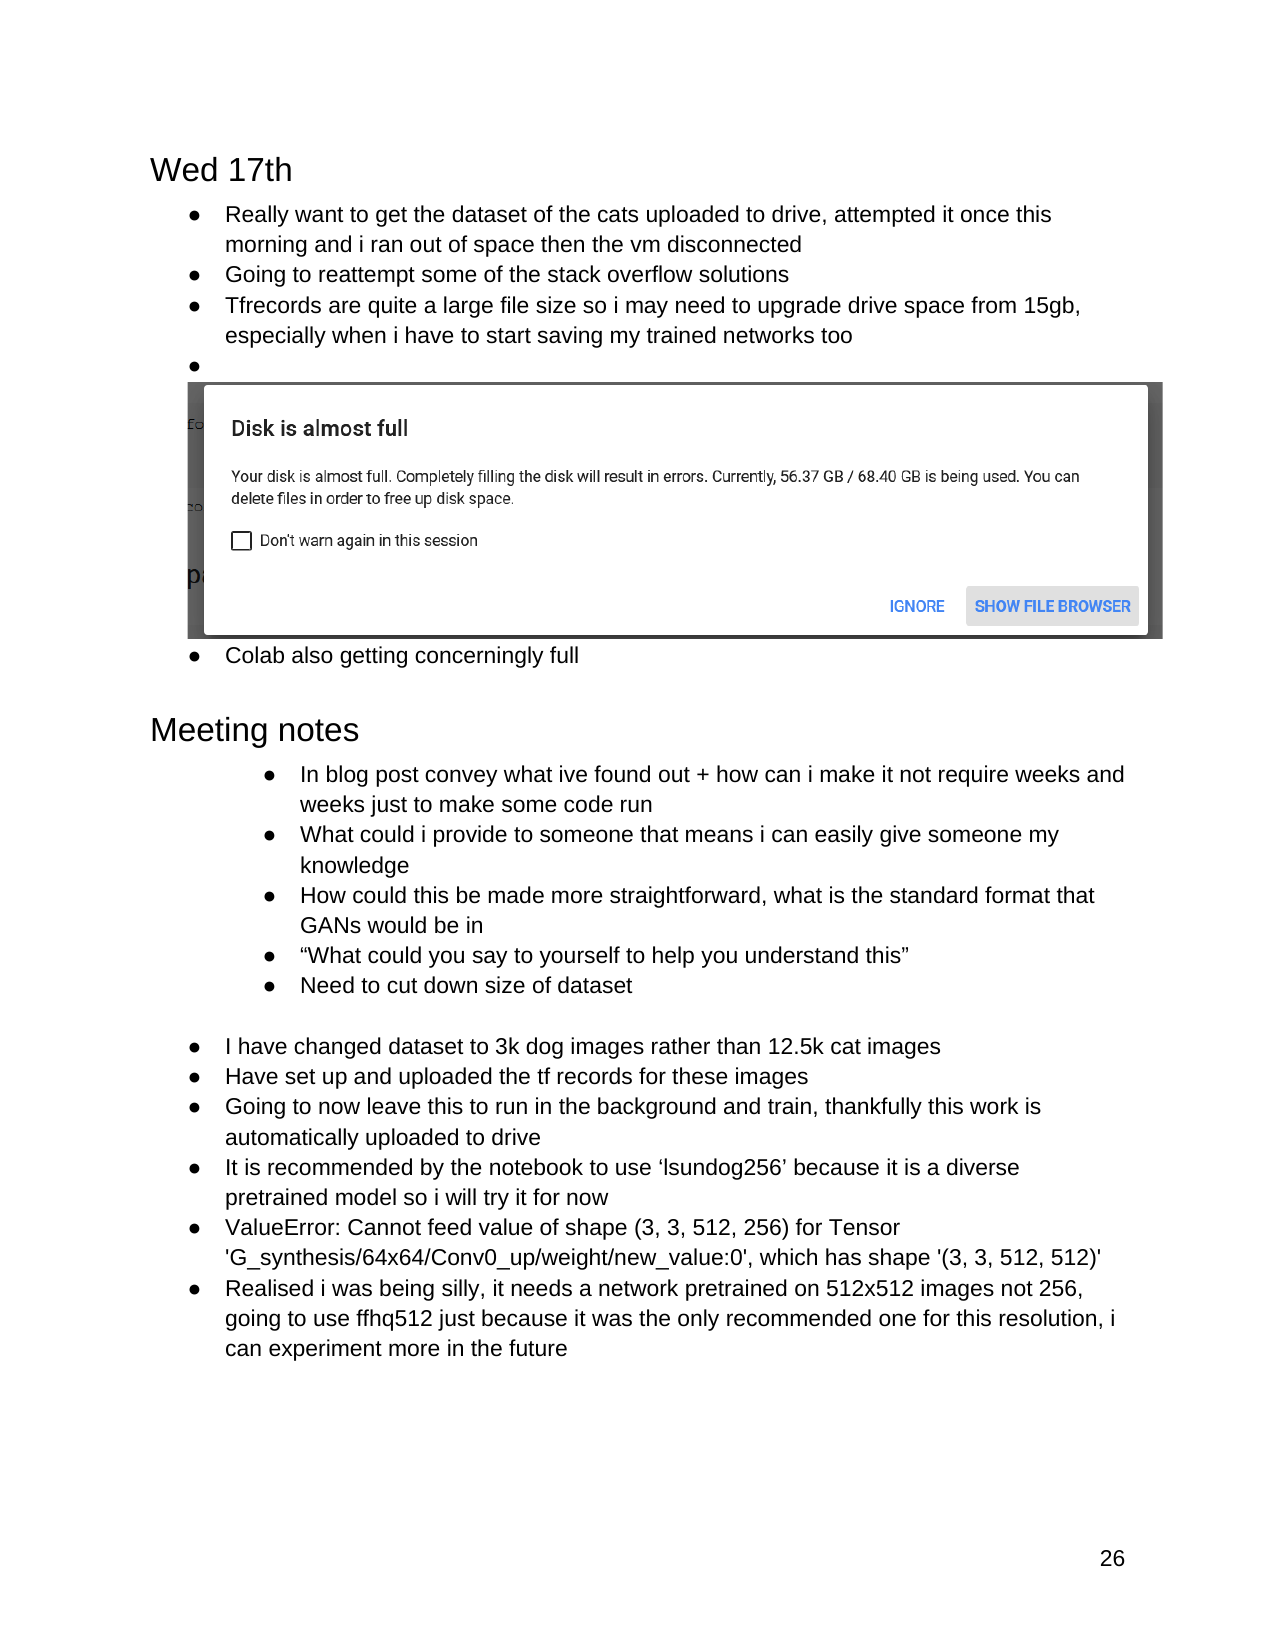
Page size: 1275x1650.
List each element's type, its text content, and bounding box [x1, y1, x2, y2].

subtitle Meeting notes [150, 710, 1125, 748]
list ValueError: Cannot feed value of shape (3, 3, 512, 256) for Tensor 'G_synthesis/64x64/Conv0_up/weight/new_value:0', which has shape '(3, 3, 512, 512)' [187, 1214, 1125, 1271]
list Need to cut down size of dataset [262, 972, 1125, 999]
list What could i provide to someone that means i can easily give someone my knowledge [262, 821, 1125, 878]
list Tfrecords are quite a large file size so i may need to upgrade drive space from 15gb, especially when i have to start saving my trained networks too [187, 292, 1125, 348]
list Going to reattempt some of the stack overflow solutions [187, 261, 1125, 288]
list “What could you say to yourself to help you understand this” [262, 942, 1125, 968]
picture [187, 382, 1163, 639]
list Going to now leave this to run in the background and train, thankfully this work is automatically uploaded to drive [187, 1093, 1125, 1150]
list Have set up and uploaded the tf records for these images [187, 1063, 1125, 1089]
list How could this be made more straightforward, what is the standard format that GANs would be in [262, 882, 1125, 938]
subtitle Wed 17th [150, 150, 1125, 188]
list I have changed dataset to 3k dog images rather than 12.5k cat images [187, 1033, 1125, 1059]
list Really want to get the dataset of the cats uploaded to drive, attempted it once this morning and i ran out of space then the vm disconnected [187, 201, 1125, 257]
list Colab also getting concerningly full [187, 642, 1125, 669]
list It is recommended by the notebook to use ‘lsundog256’ because it is a diverse pretrained model so i will try it for now [187, 1154, 1125, 1210]
list Realised i was being silly, it needs a network pretrained on 512x512 images not 256, going to use ffhq512 just because it was the only recommended one for this resolution, i can experiment more in the future [187, 1274, 1125, 1361]
list In blog post convey what ive found out + how can i make it not require weeks and weeks just to make some code run [262, 761, 1125, 817]
